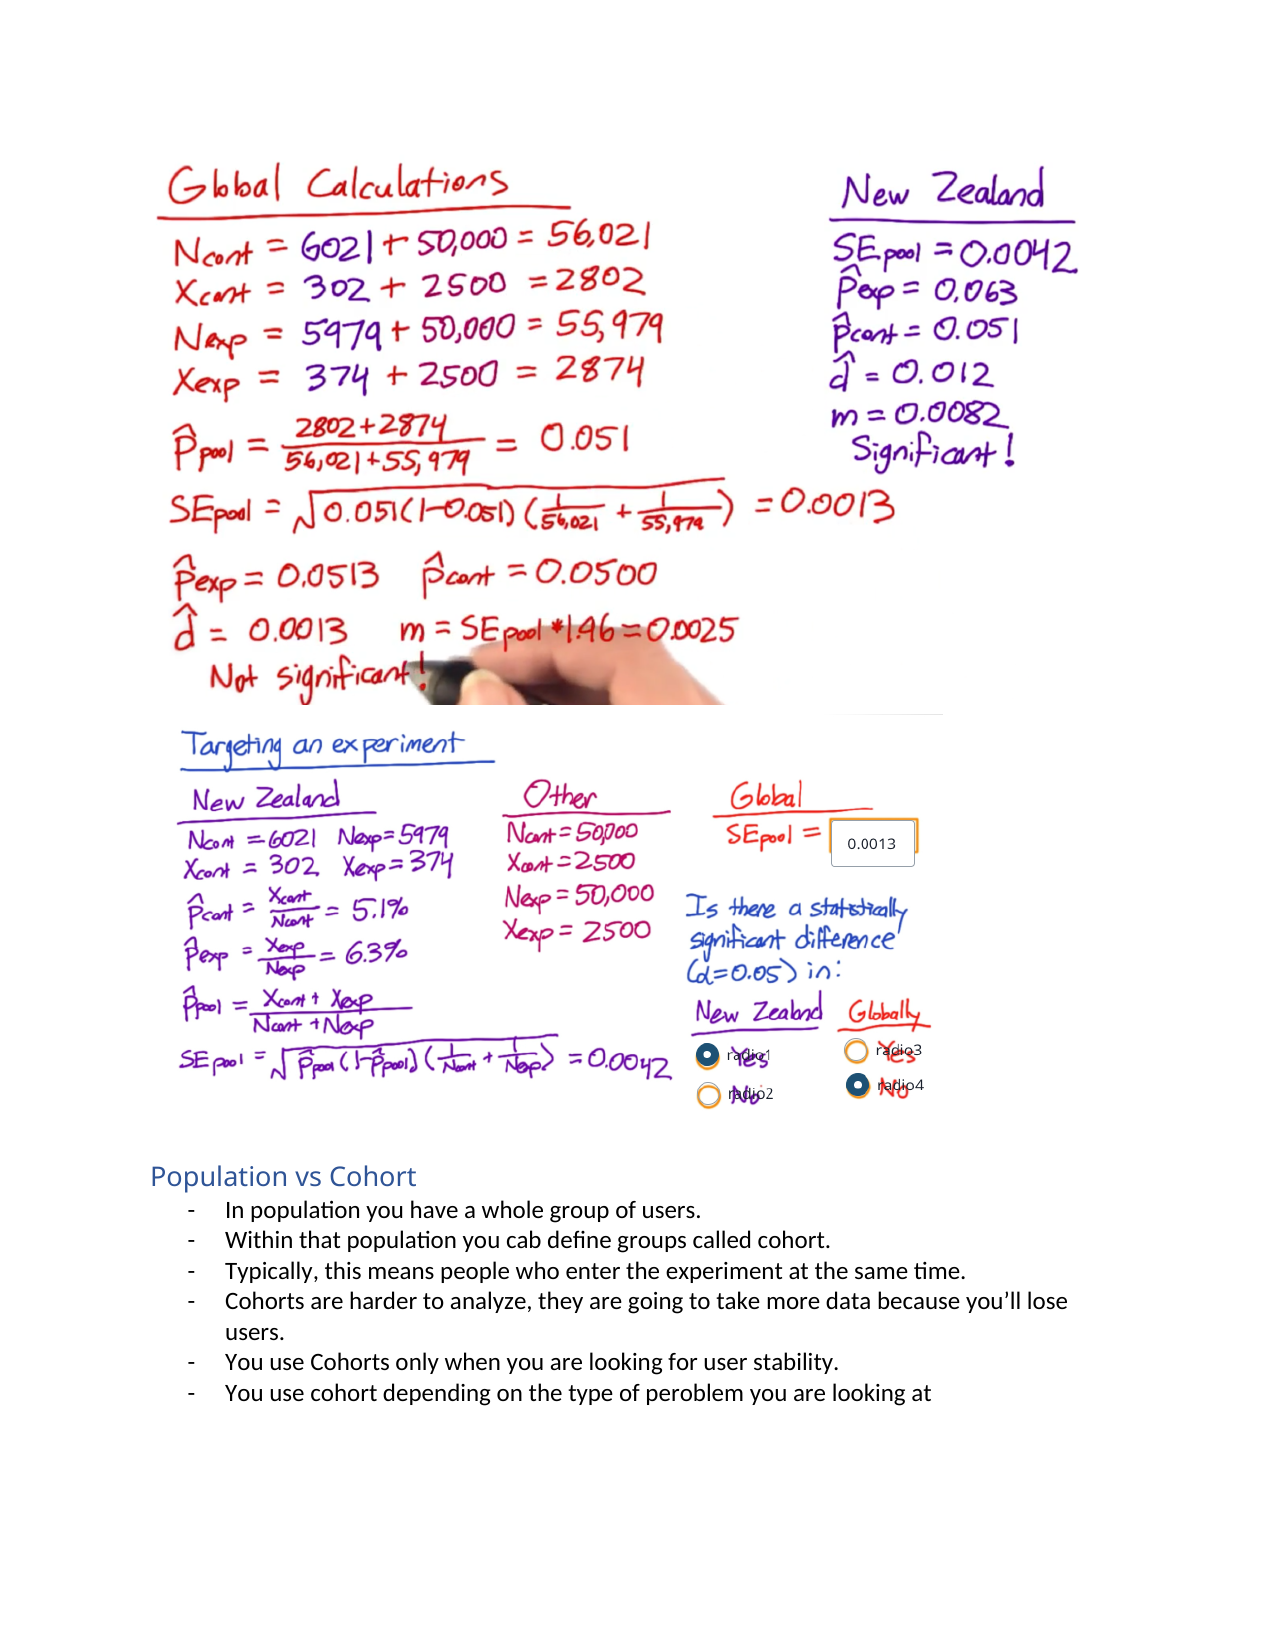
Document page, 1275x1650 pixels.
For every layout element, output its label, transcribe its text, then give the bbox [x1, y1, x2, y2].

list Typically, this means people who enter the experiment at the same time. [187, 1255, 1125, 1285]
list Within that population you cab define groups called cohort. [187, 1224, 1125, 1255]
list In population you have a whole group of users. [187, 1194, 1125, 1224]
picture [150, 150, 1125, 1123]
list You use Cohorts only when you are looking for user stability. [187, 1346, 1125, 1377]
subtitle Population vs Cohort [150, 1157, 1125, 1194]
list You use cohort depending on the type of peroblem you are looking at [187, 1377, 1125, 1407]
list Cohorts are harder to analyze, they are going to take more data because you’ll lose users. [187, 1285, 1125, 1346]
